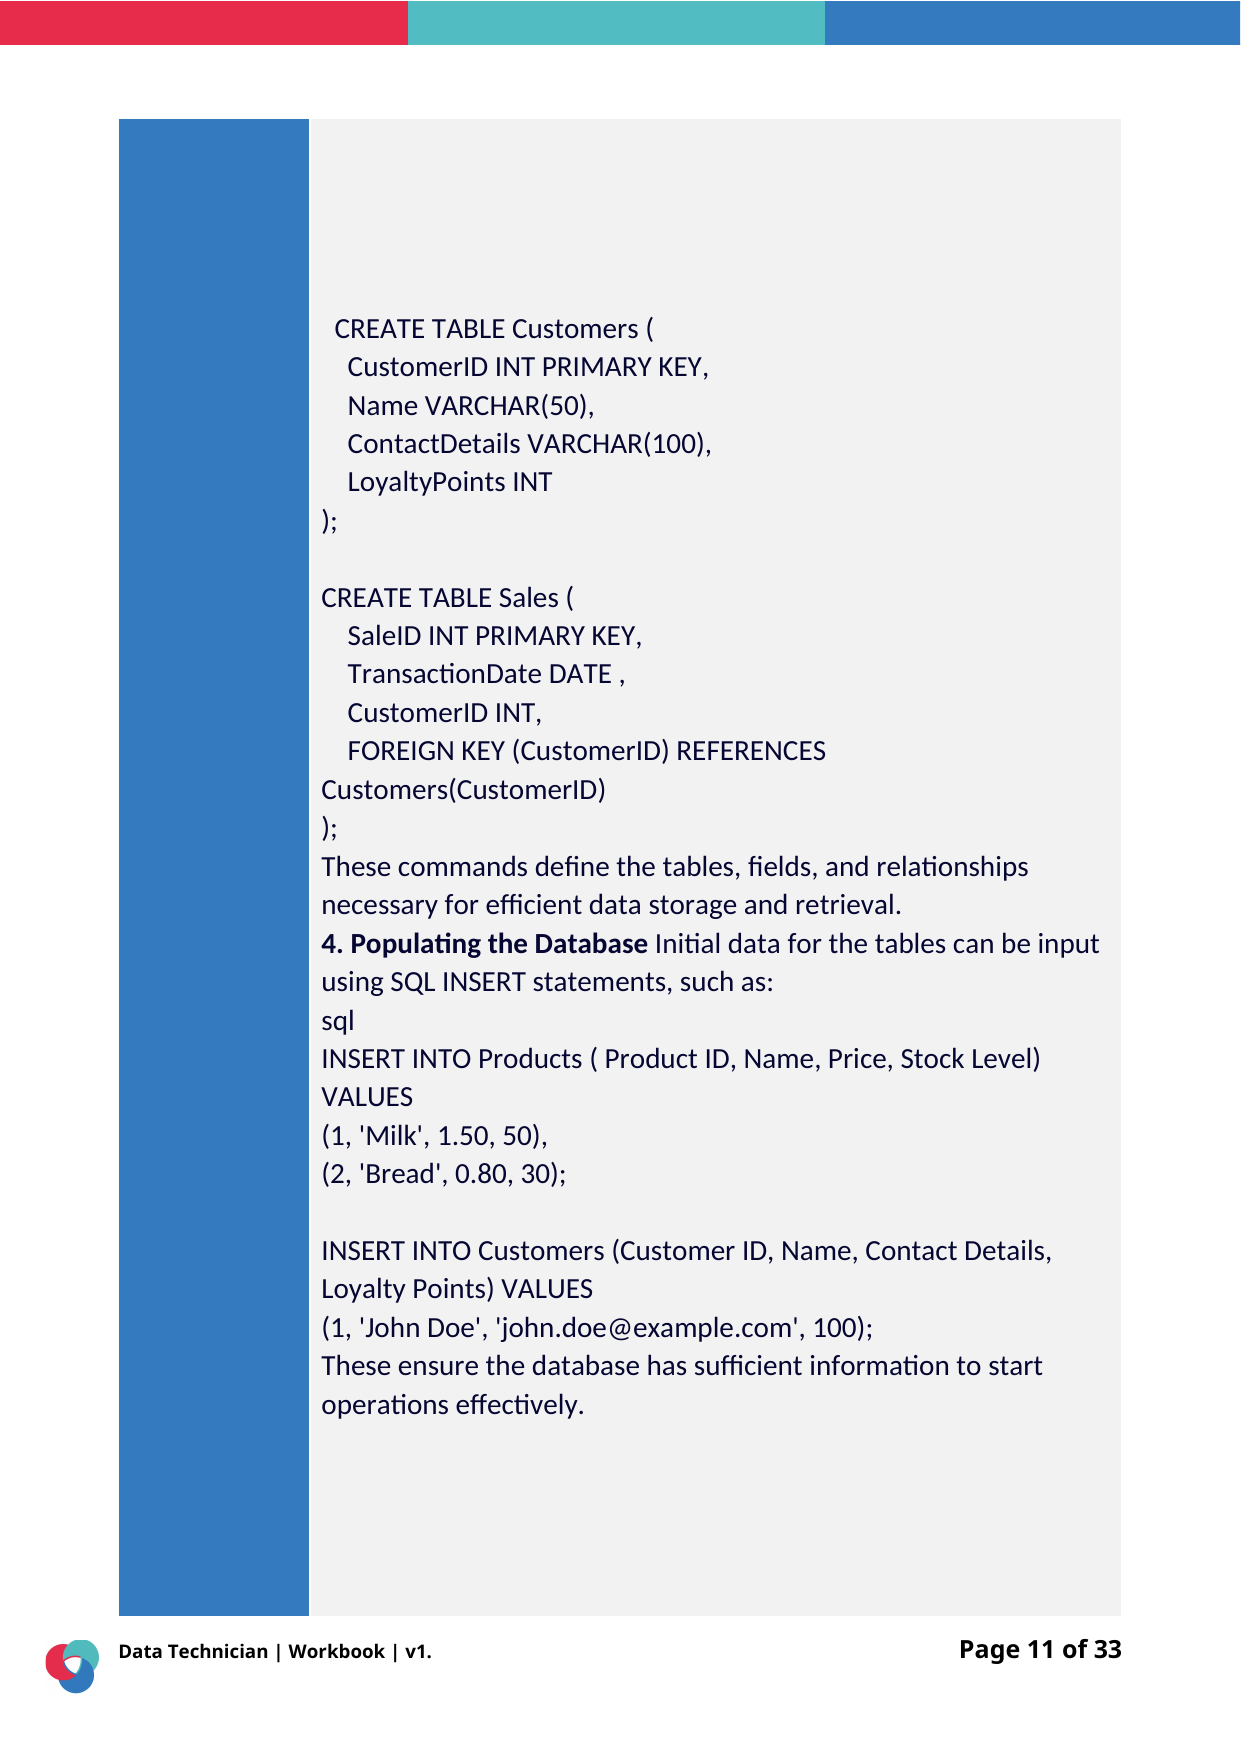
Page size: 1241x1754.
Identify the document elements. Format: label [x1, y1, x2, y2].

table_header [311, 119, 1121, 1616]
picture [45, 1640, 100, 1694]
table_header [119, 119, 309, 1616]
